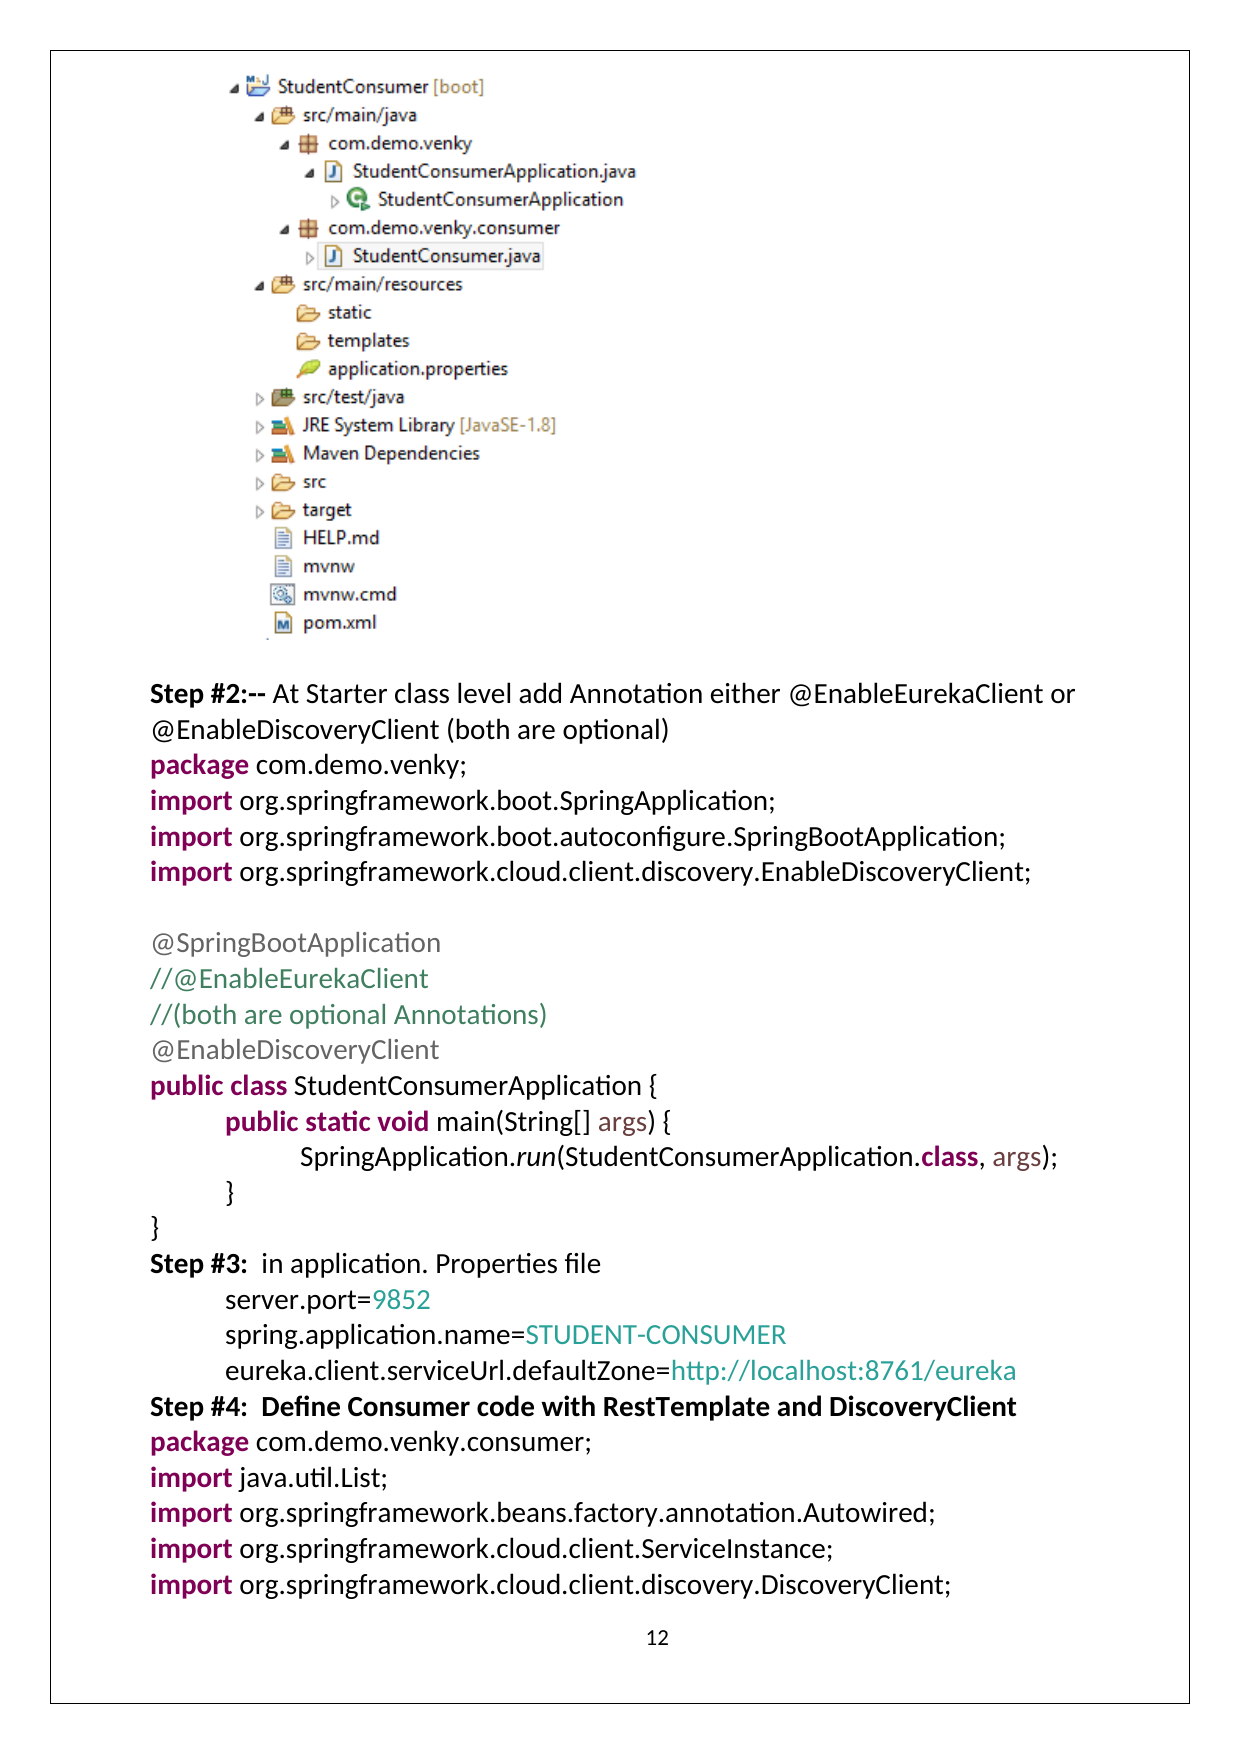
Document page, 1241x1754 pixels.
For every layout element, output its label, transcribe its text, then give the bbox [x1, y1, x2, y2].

text import org.springframework.cloud.client.discovery.DiscoveryClient; [150, 1566, 1164, 1601]
text Step #4: Define Consumer code with RestTemplate and DiscoveryClient [150, 1388, 1164, 1423]
text import org.springframework.boot.SpringApplication; [150, 782, 1164, 818]
text SpringApplication.run(StudentConsumerApplication.class, args); [150, 1138, 1164, 1174]
text server.port=9852 [225, 1281, 1164, 1316]
text Step #2:-- At Starter class level add Annotation either @EnableEurekaClient or @EnableDiscoveryClient (both are optional) [150, 675, 1164, 746]
text import org.springframework.beans.factory.annotation.Autowired; [150, 1494, 1164, 1530]
text } [150, 1209, 1164, 1245]
text //(both are optional Annotations) [150, 996, 1164, 1031]
text spring.application.name=STUDENT-CONSUMER [225, 1316, 1164, 1352]
text package com.demo.venky; [150, 746, 1164, 782]
text eureka.client.serviceUrl.defaultZone=http://localhost:8761/eureka [225, 1352, 1164, 1388]
text } [150, 1174, 1164, 1209]
text @SpringBootApplication [150, 924, 1164, 960]
picture [225, 73, 685, 640]
text import java.util.List; [150, 1459, 1164, 1494]
text import org.springframework.boot.autoconfigure.SpringBootApplication; [150, 818, 1164, 853]
text import org.springframework.cloud.client.ServiceInstance; [150, 1530, 1164, 1566]
text import org.springframework.cloud.client.discovery.EnableDiscoveryClient; [150, 853, 1164, 889]
text package com.demo.venky.consumer; [150, 1423, 1164, 1459]
text public static void main(String[] args) { [150, 1103, 1164, 1138]
text Step #3: in application. Properties file [150, 1245, 1164, 1281]
text public class StudentConsumerApplication { [150, 1067, 1164, 1103]
text //@EnableEurekaClient [150, 960, 1164, 996]
text @EnableDiscoveryClient [150, 1031, 1164, 1067]
